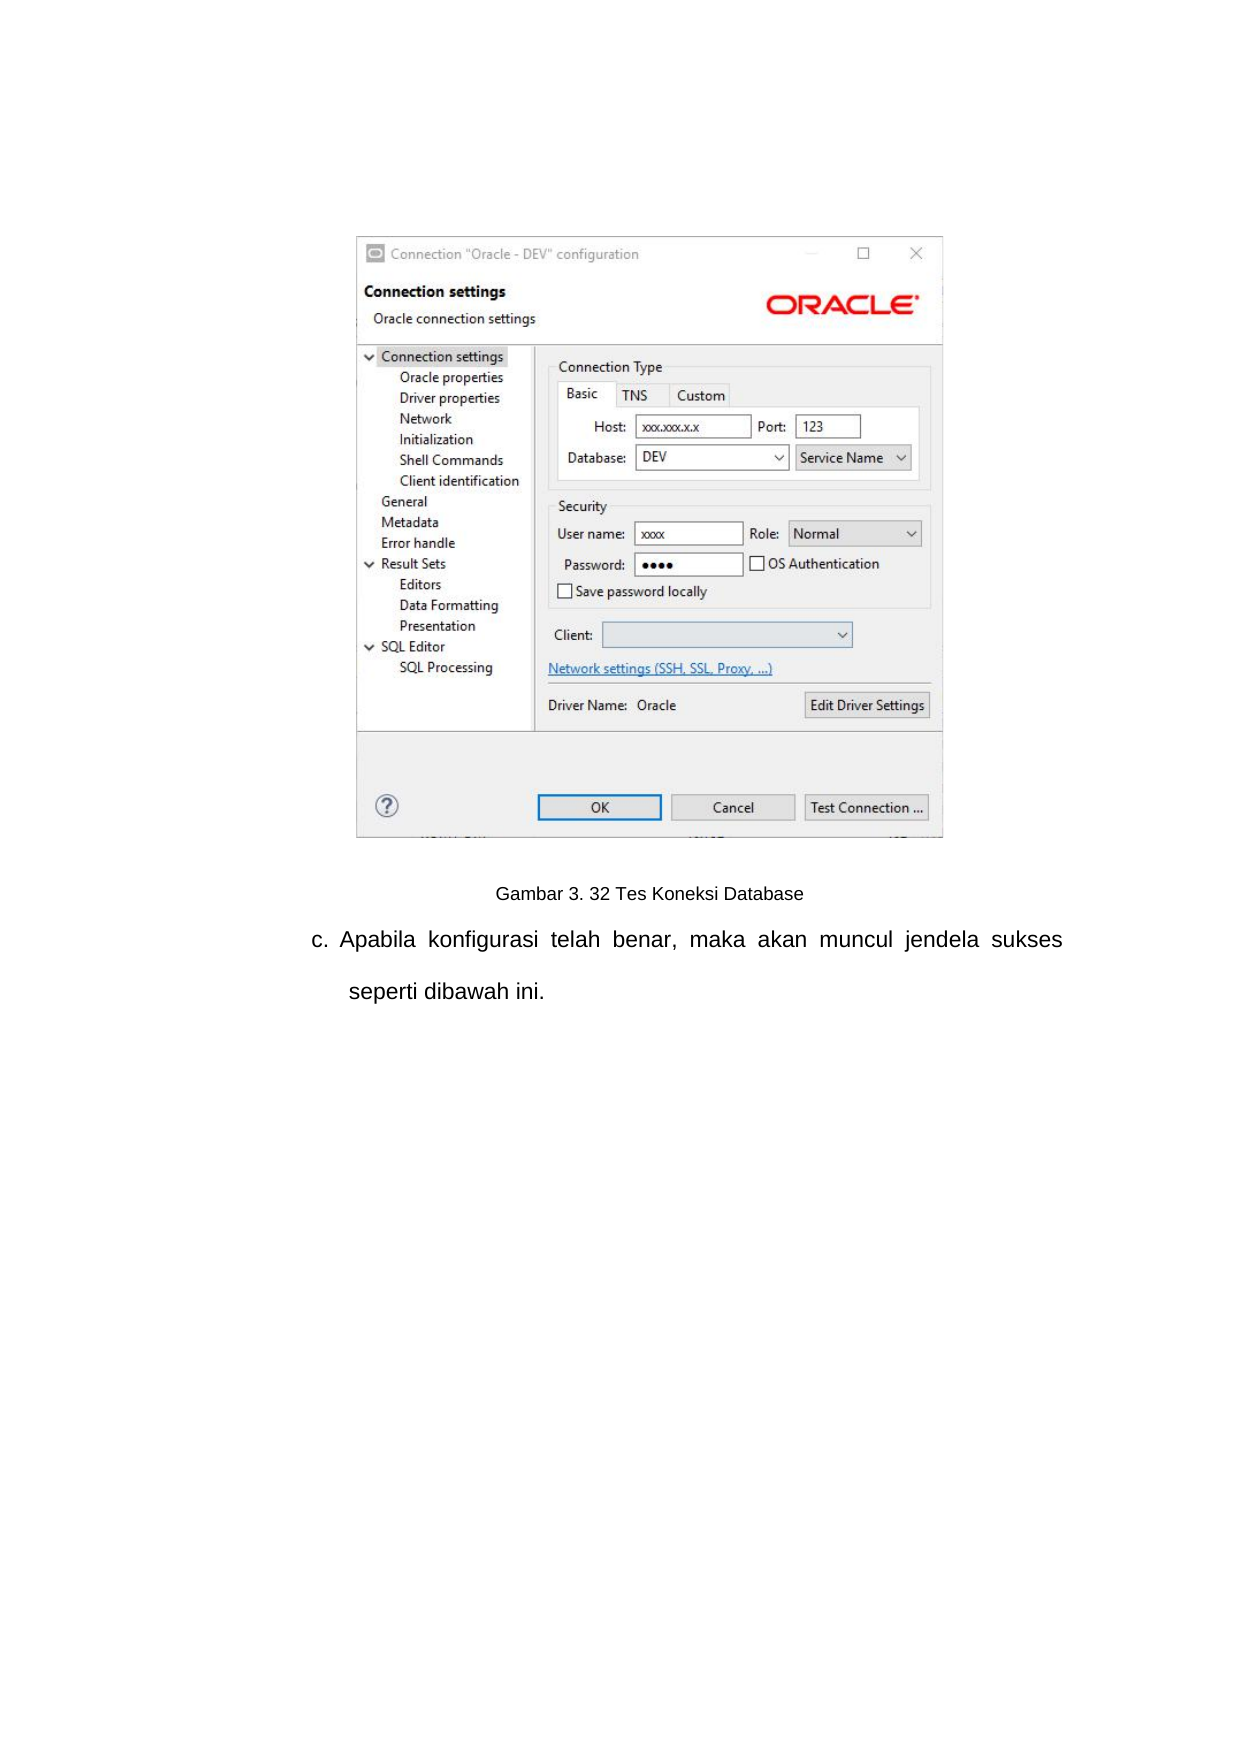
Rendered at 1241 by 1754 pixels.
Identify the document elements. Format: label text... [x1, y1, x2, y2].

list Apabila konfigurasi telah benar, maka akan muncul jendela sukses seperti dibawah ini. [311, 926, 1063, 1004]
picture [356, 236, 944, 838]
text Gambar 3. 32 Tes Koneksi Database [236, 882, 1063, 904]
